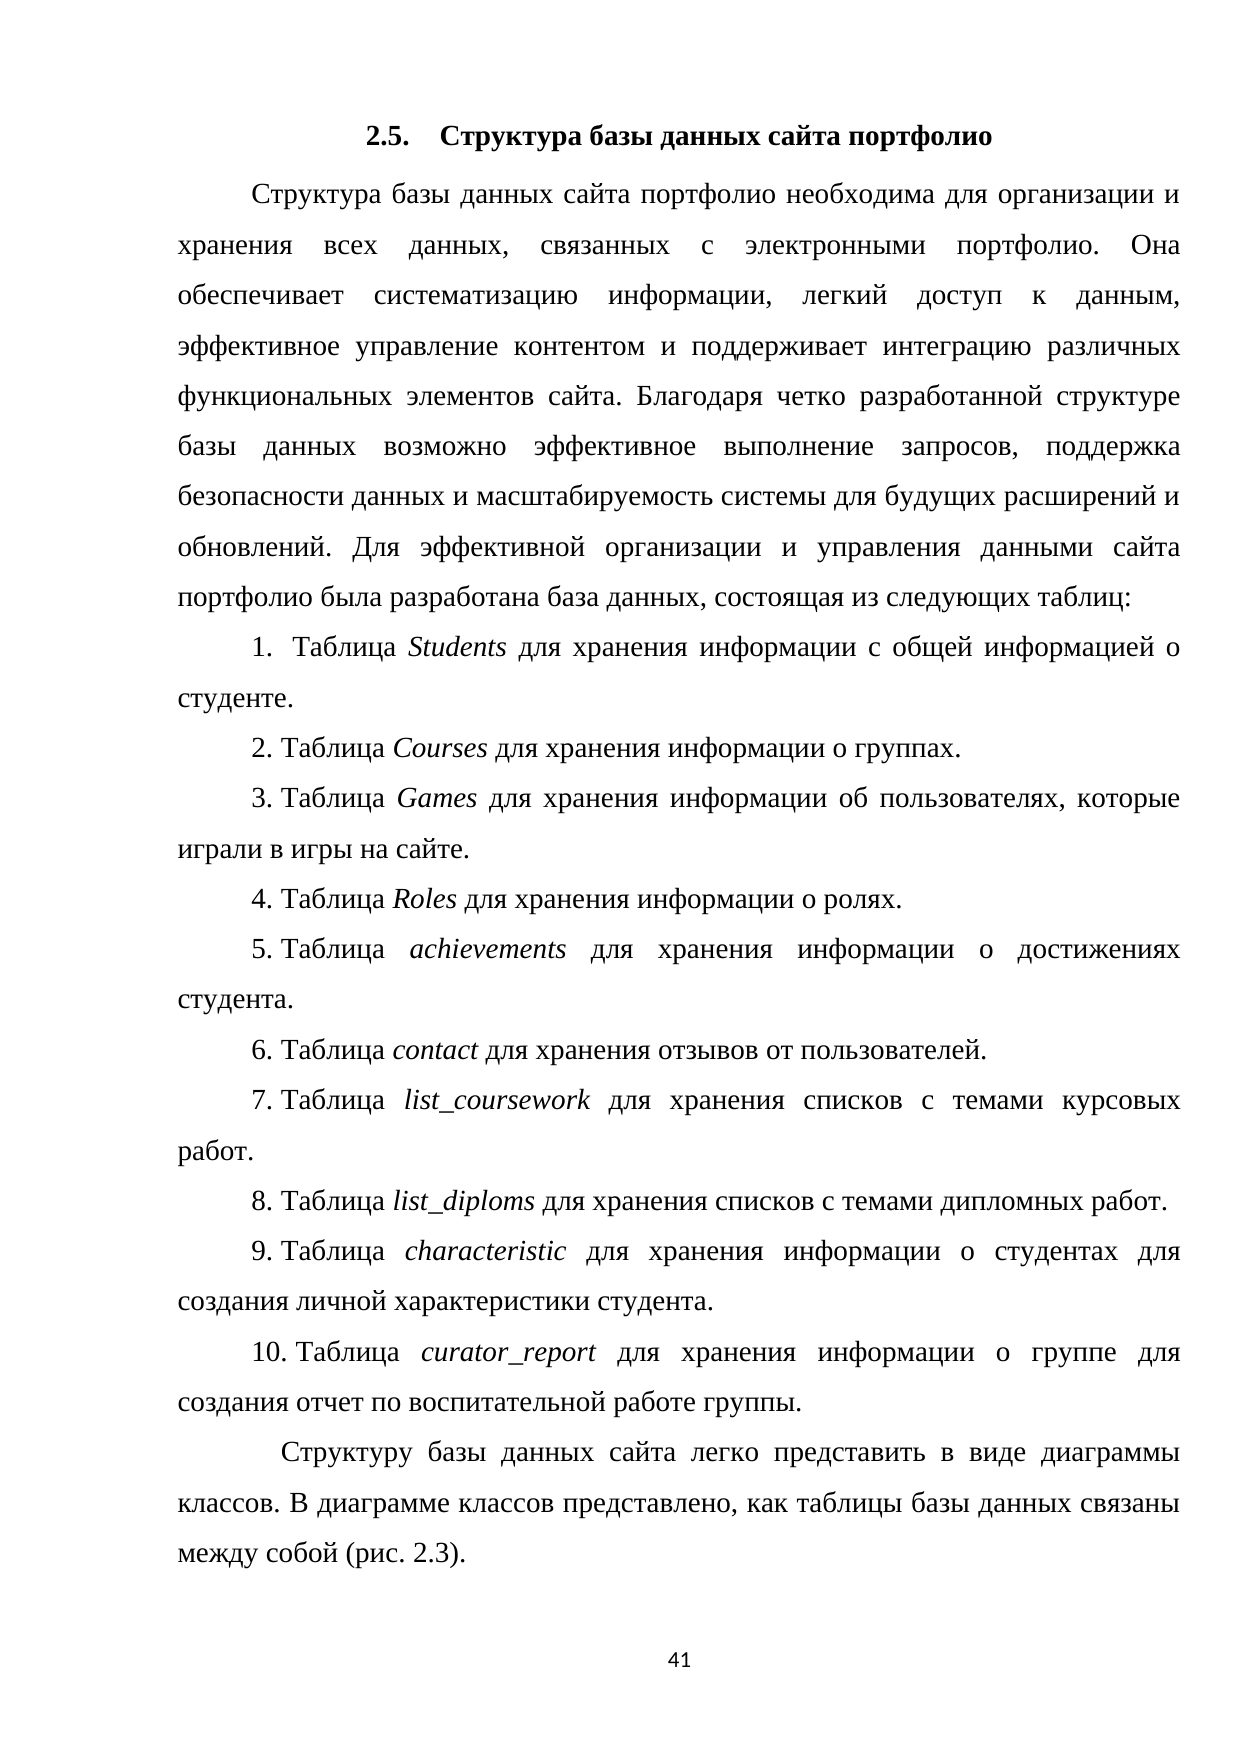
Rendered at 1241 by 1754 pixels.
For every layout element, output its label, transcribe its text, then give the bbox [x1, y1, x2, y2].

text Структуру базы данных сайта легко представить в виде диаграммы классов. В диаграмме классов представлено, как таблицы базы данных связаны между собой (рис. 2.3). [177, 1434, 1181, 1569]
text Структура базы данных сайта портфолио необходима для организации и хранения всех данных, связанных с электронными портфолио. Она обеспечивает систематизацию информации, легкий доступ к данным, эффективное управление контентом и поддерживает интеграцию различных функциональных элементов сайта. Благодаря четко разработанной структуре базы данных возможно эффективное выполнение запросов, поддержка безопасности данных и масштабируемость системы для будущих расширений и обновлений. Для эффективной организации и управления данными сайта портфолио была разработана база данных, состоящая из следующих таблиц: [177, 177, 1181, 613]
subtitle Структура базы данных сайта портфолио [177, 118, 1181, 152]
list Таблица list_coursework для хранения списков с темами курсовых работ. [177, 1082, 1181, 1166]
list Таблица list_diploms для хранения списков с темами дипломных работ. [177, 1183, 1181, 1216]
list Таблица Games для хранения информации об пользователях, которые играли в игры на сайте. [177, 780, 1181, 864]
list Таблица Roles для хранения информации о ролях. [177, 881, 1181, 914]
list Таблица Courses для хранения информации о группах. [177, 730, 1181, 764]
list Таблица curator_report для хранения информации о группе для создания отчет по воспитательной работе группы. [177, 1334, 1181, 1418]
list Таблица characteristic для хранения информации о студентах для создания личной характеристики студента. [177, 1233, 1181, 1317]
list Таблица contact для хранения отзывов от пользователей. [177, 1032, 1181, 1066]
list Таблица Students для хранения информации с общей информацией о студенте. [177, 629, 1181, 713]
list Таблица achievements для хранения информации о достижениях студента. [177, 931, 1181, 1015]
